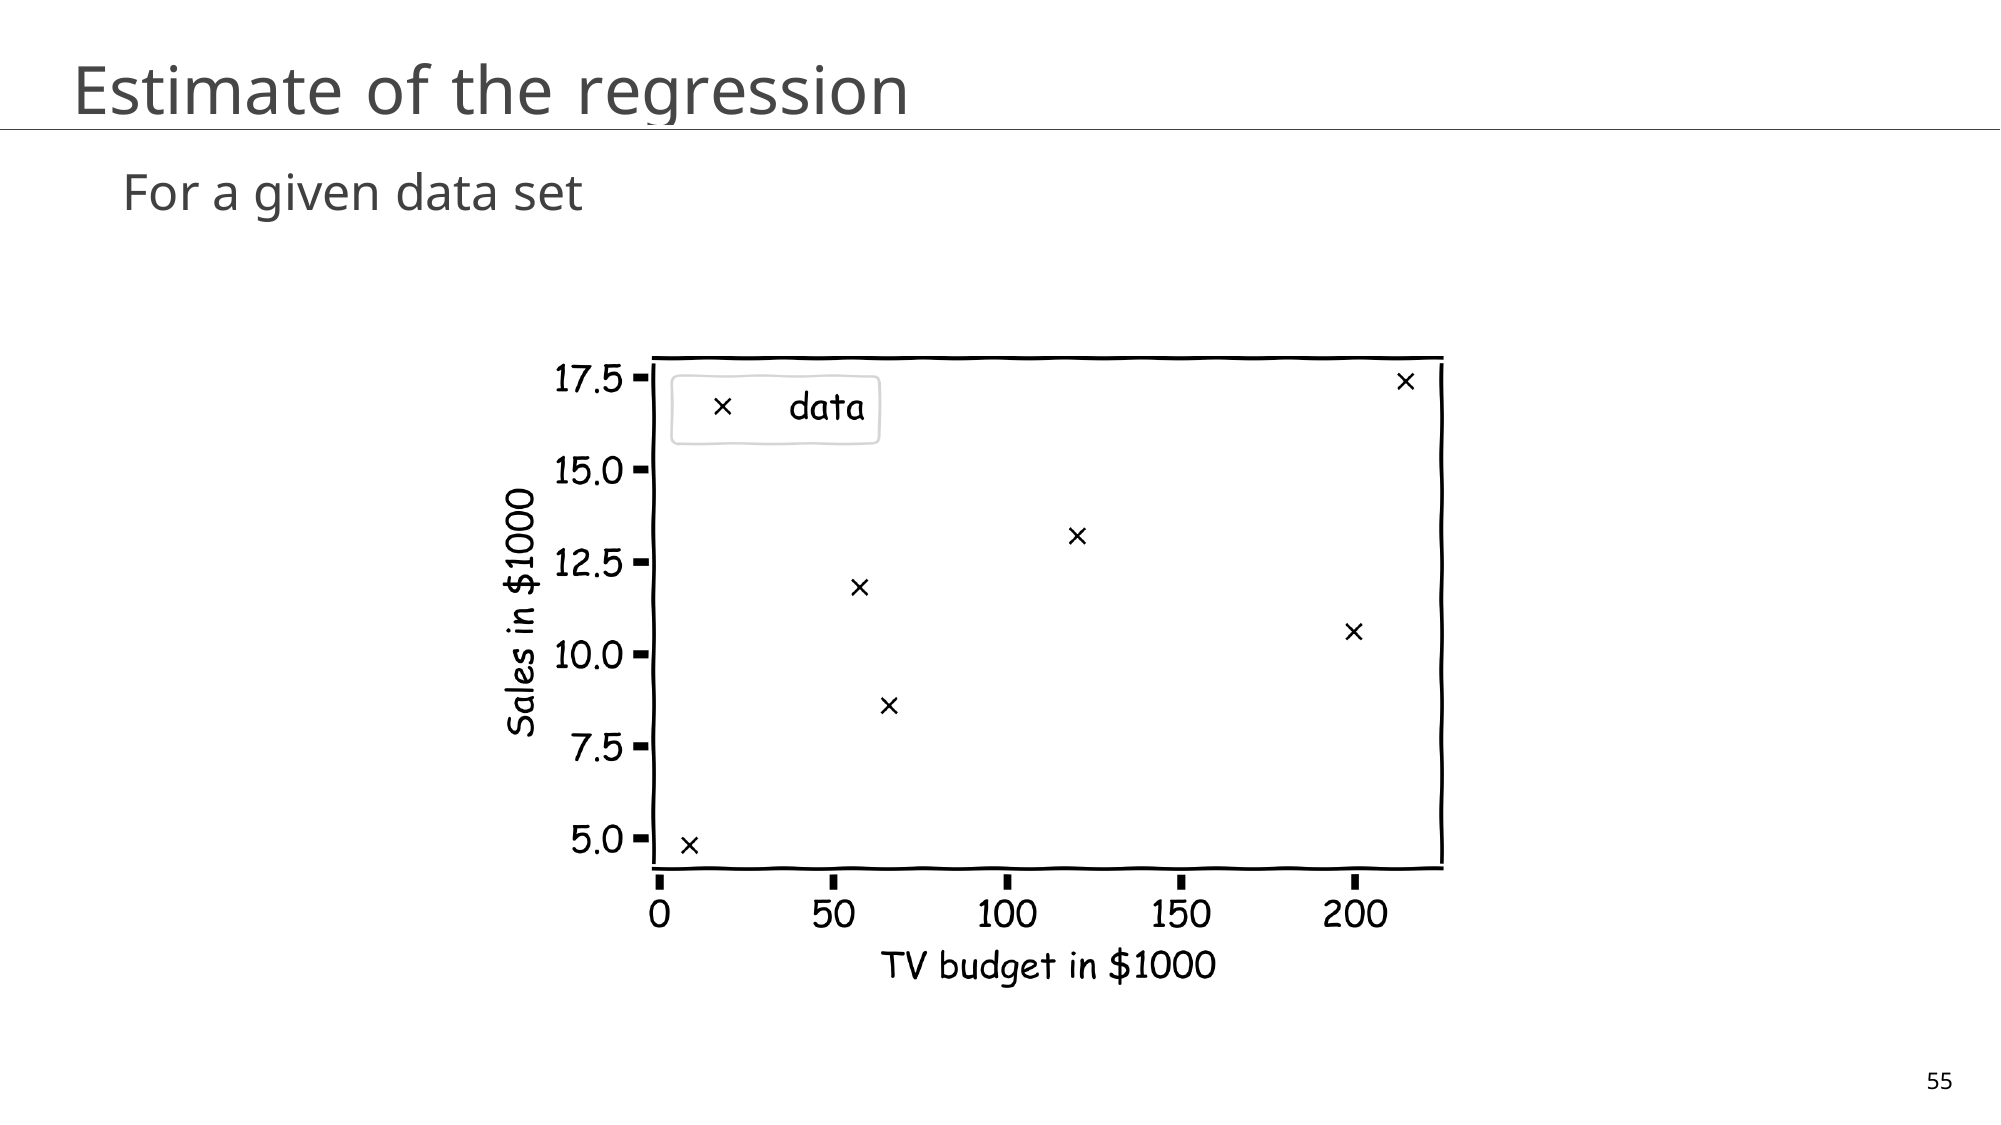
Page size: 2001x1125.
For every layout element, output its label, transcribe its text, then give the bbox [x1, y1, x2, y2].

picture [502, 356, 1444, 988]
text For a given data set [123, 157, 2000, 225]
